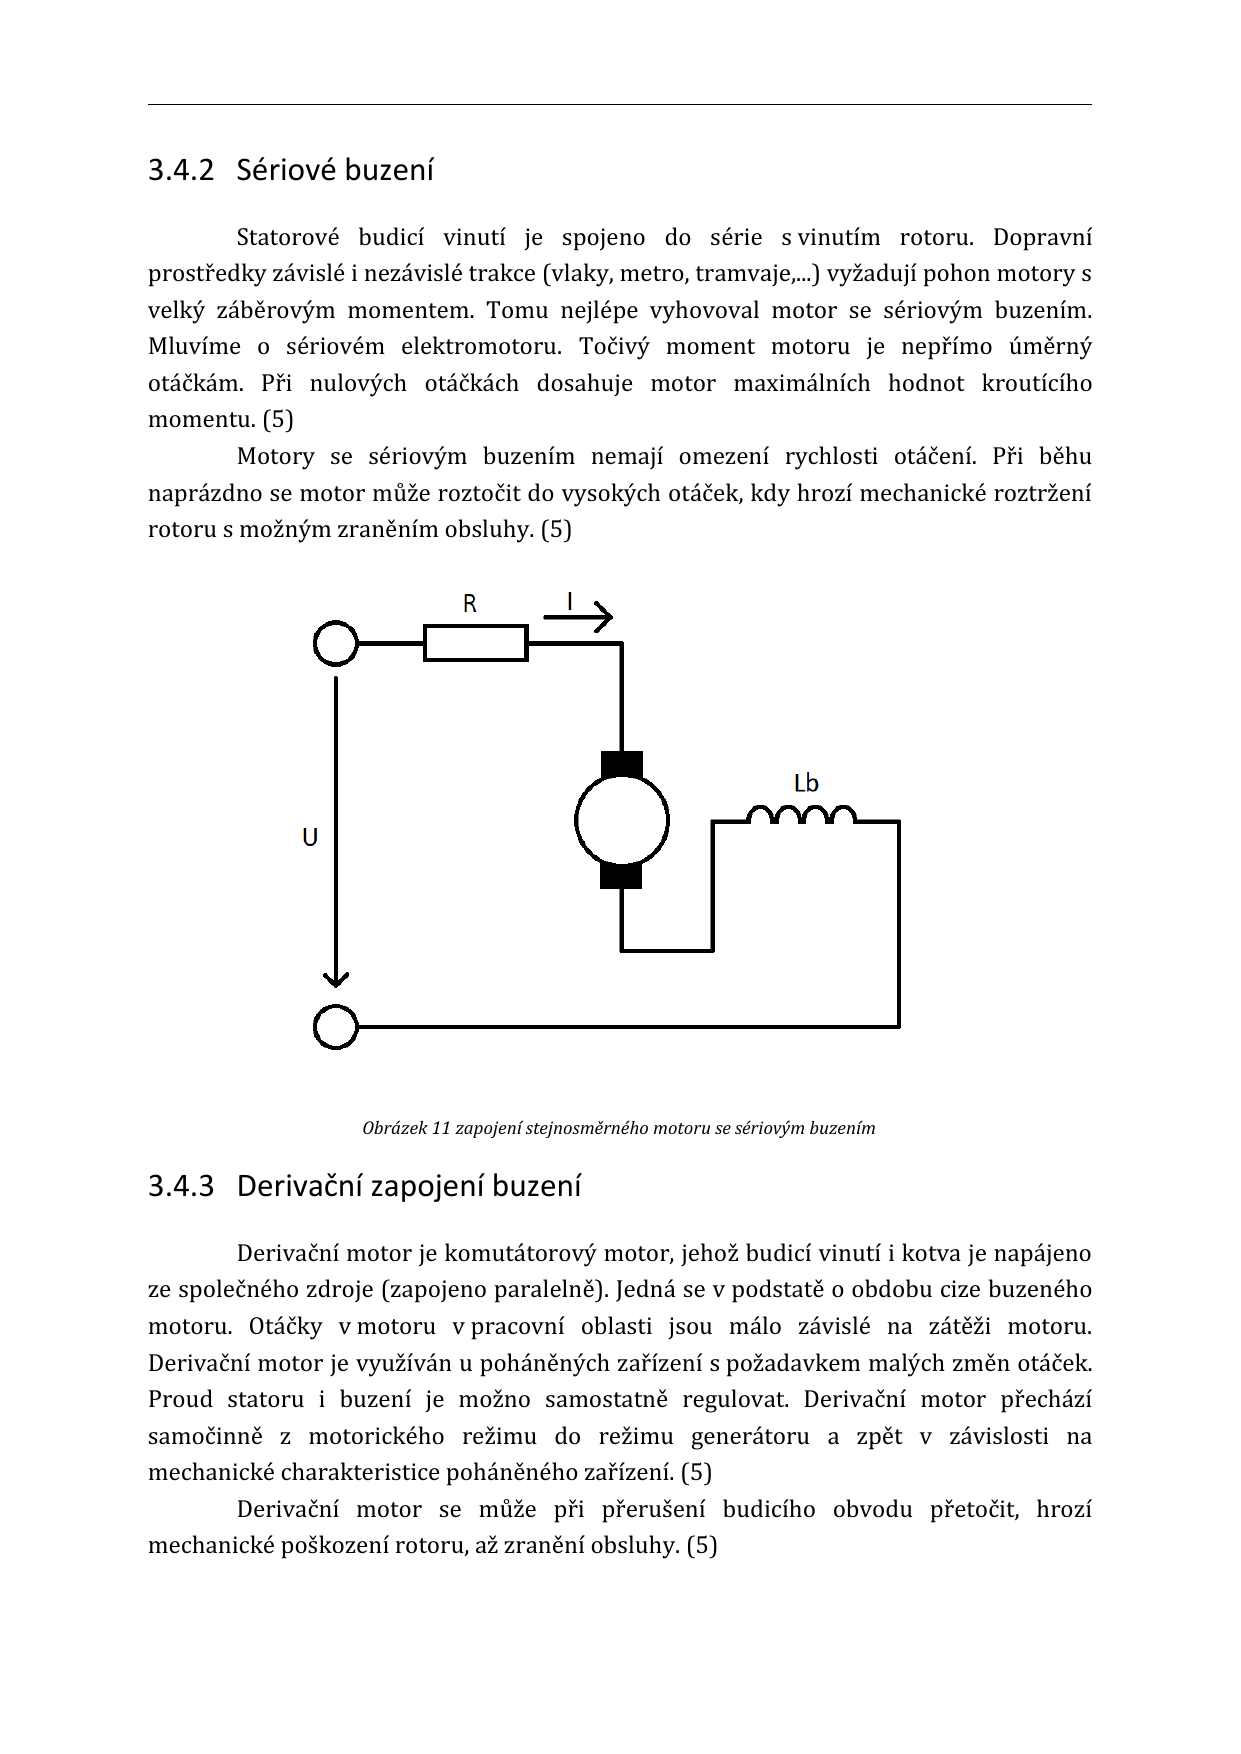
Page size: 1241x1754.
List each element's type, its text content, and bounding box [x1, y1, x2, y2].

text Derivační motor se může při přerušení budicího obvodu přetočit, hrozí mechanické poškození rotoru, až zranění obsluhy. [148, 1493, 1092, 1559]
text Statorové budicí vinutí je spojeno do série s vinutím rotoru. Dopravní prostředky závislé i nezávislé trakce (vlaky, metro, tramvaje,...) vyžadují pohon motory s velký záběrovým momentem. Tomu nejlépe vyhovoval motor se sériovým buzením. Mluvíme o sériovém elektromotoru. Točivý moment motoru je nepřímo úměrný otáčkám. Při nulových otáčkách dosahuje motor maximálních hodnot kroutícího momentu. [148, 221, 1092, 258]
picture [272, 550, 968, 1110]
text Derivační motor je komutátorový motor, jehož budicí vinutí i kotva je napájeno ze společného zdroje (zapojeno paralelně). Jedná se v podstatě o obdobu cize buzeného motoru. Otáčky v motoru v pracovní oblasti jsou málo závislé na zátěži motoru. Derivační motor je využíván u poháněných zařízení s požadavkem malých změn otáček. Proud statoru i buzení je možno samostatně regulovat. Derivační motor přechází samočinně z motorického režimu do režimu generátoru a zpět v závislosti na mechanické charakteristice poháněného zařízení. [148, 1237, 1092, 1486]
subtitle Sériové buzení [148, 148, 1092, 188]
subtitle Derivační zapojení buzení [148, 1164, 1092, 1205]
text Statorové budicí vinutí je spojeno do série s vinutím rotoru. Dopravní prostředky závislé i nezávislé trakce (vlaky, metro, tramvaje,...) vyžadují pohon motory s velký záběrovým momentem. Tomu nejlépe vyhovoval motor se sériovým buzením. Mluvíme o sériovém elektromotoru. Točivý moment motoru je nepřímo úměrný otáčkám. Při nulových otáčkách dosahuje motor maximálních hodnot kroutícího momentu. [148, 324, 1092, 433]
text Obrázek 11 zapojení stejnosměrného motoru se sériovým buzením [148, 1117, 1092, 1139]
text Motory se sériovým buzením nemají omezení rychlosti otáčení. Při běhu naprázdno se motor může roztočit do vysokých otáček, kdy hrozí mechanické roztržení rotoru s možným zraněním obsluhy. [148, 441, 1092, 543]
